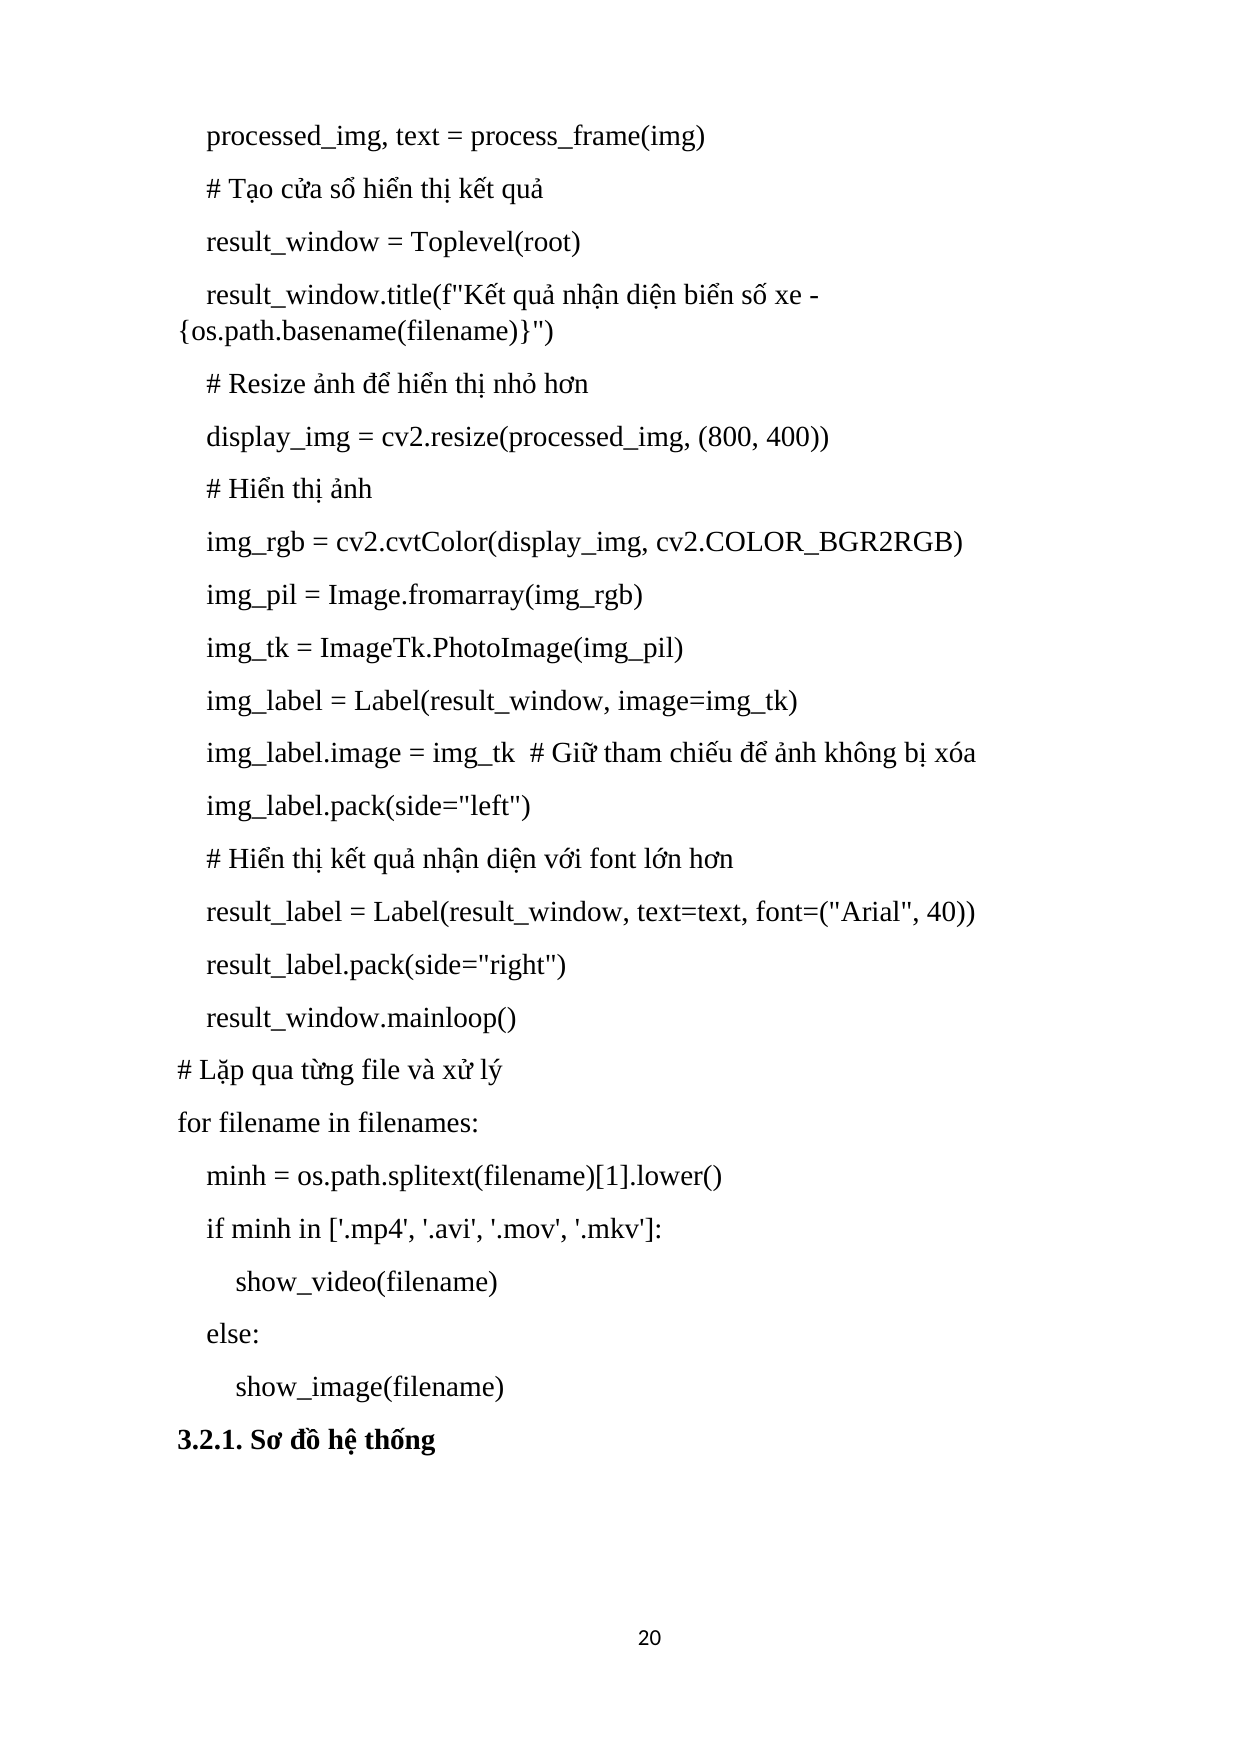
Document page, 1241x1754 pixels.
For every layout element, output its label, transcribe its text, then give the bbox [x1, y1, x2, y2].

text img_rgb = cv2.cvtColor(display_img, cv2.COLOR_BGR2RGB) [177, 524, 1122, 558]
text display_img = cv2.resize(processed_img, (800, 400)) [177, 419, 1122, 452]
text result_label.pack(side="right") [177, 947, 1122, 980]
text show_image(filename) [177, 1369, 1122, 1403]
text # Hiển thị kết quả nhận diện với font lớn hơn [177, 841, 1122, 875]
text img_tk = ImageTk.PhotoImage(img_pil) [177, 630, 1122, 663]
text img_label.pack(side="left") [177, 788, 1122, 822]
text for filename in filenames: [177, 1105, 1122, 1139]
text result_window = Toplevel(root) [177, 224, 1122, 258]
text img_label = Label(result_window, image=img_tk) [177, 683, 1122, 716]
text img_pil = Image.fromarray(img_rgb) [177, 577, 1122, 611]
text # Resize ảnh để hiển thị nhỏ hơn [177, 366, 1122, 399]
text result_window.mainloop() [177, 1000, 1122, 1033]
text if minh in ['.mp4', '.avi', '.mov', '.mkv']: [177, 1211, 1122, 1244]
text result_window.title(f"Kết quả nhận diện biển số xe - {os.path.basename(filename)}") [177, 277, 1122, 347]
text img_label.image = img_tk # Giữ tham chiếu để ảnh không bị xóa [177, 736, 1122, 769]
text show_video(filename) [177, 1264, 1122, 1297]
text # Lặp qua từng file và xử lý [177, 1052, 1122, 1086]
text minh = os.path.splitext(filename)[1].lower() [177, 1158, 1122, 1192]
text # Hiển thị ảnh [177, 472, 1122, 505]
text processed_img, text = process_frame(img) [177, 118, 1122, 152]
text result_label = Label(result_window, text=text, font=("Arial", 40)) [177, 894, 1122, 928]
text 3.2.1. Sơ đồ hệ thống [177, 1422, 1122, 1456]
text else: [177, 1317, 1122, 1350]
text # Tạo cửa sổ hiển thị kết quả [177, 171, 1122, 205]
